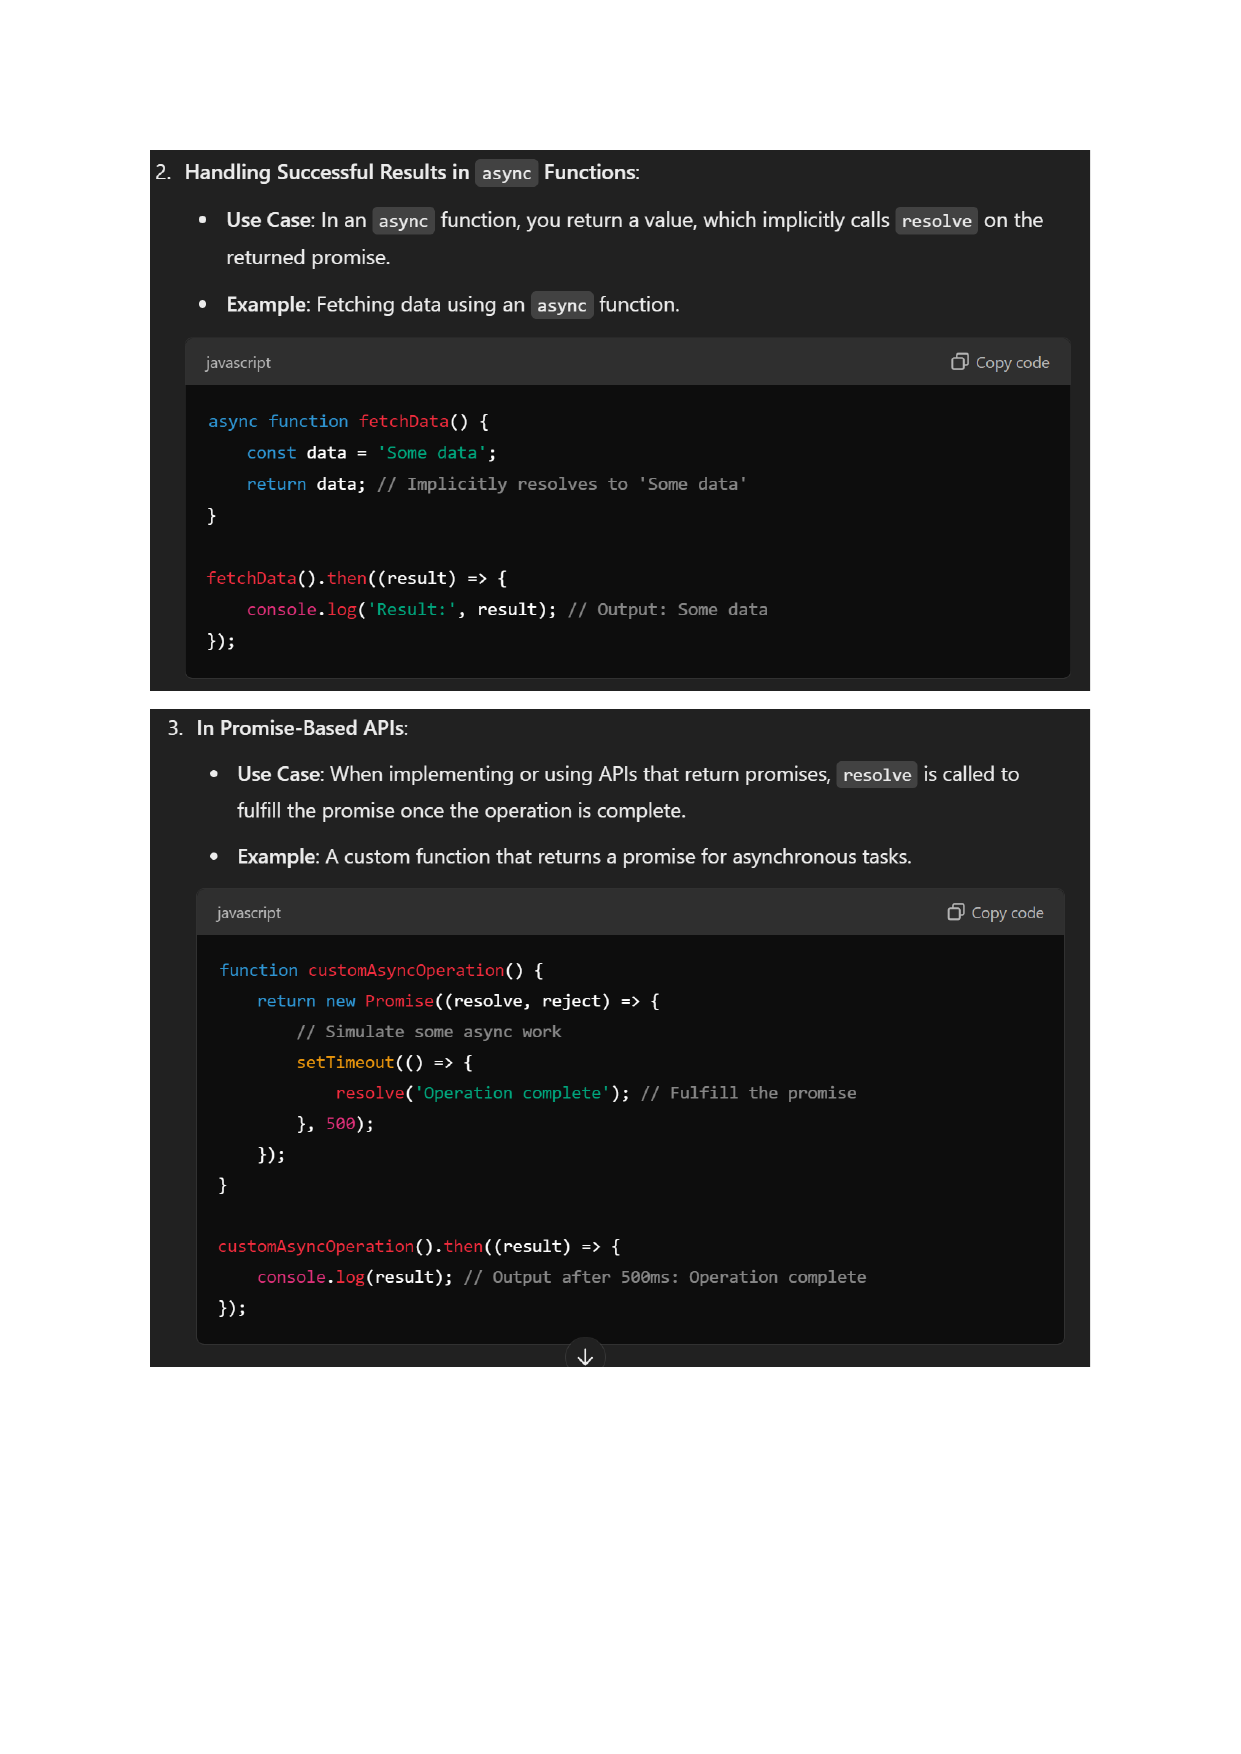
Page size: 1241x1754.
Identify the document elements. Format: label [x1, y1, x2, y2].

picture [150, 150, 1091, 691]
picture [150, 709, 1091, 1367]
